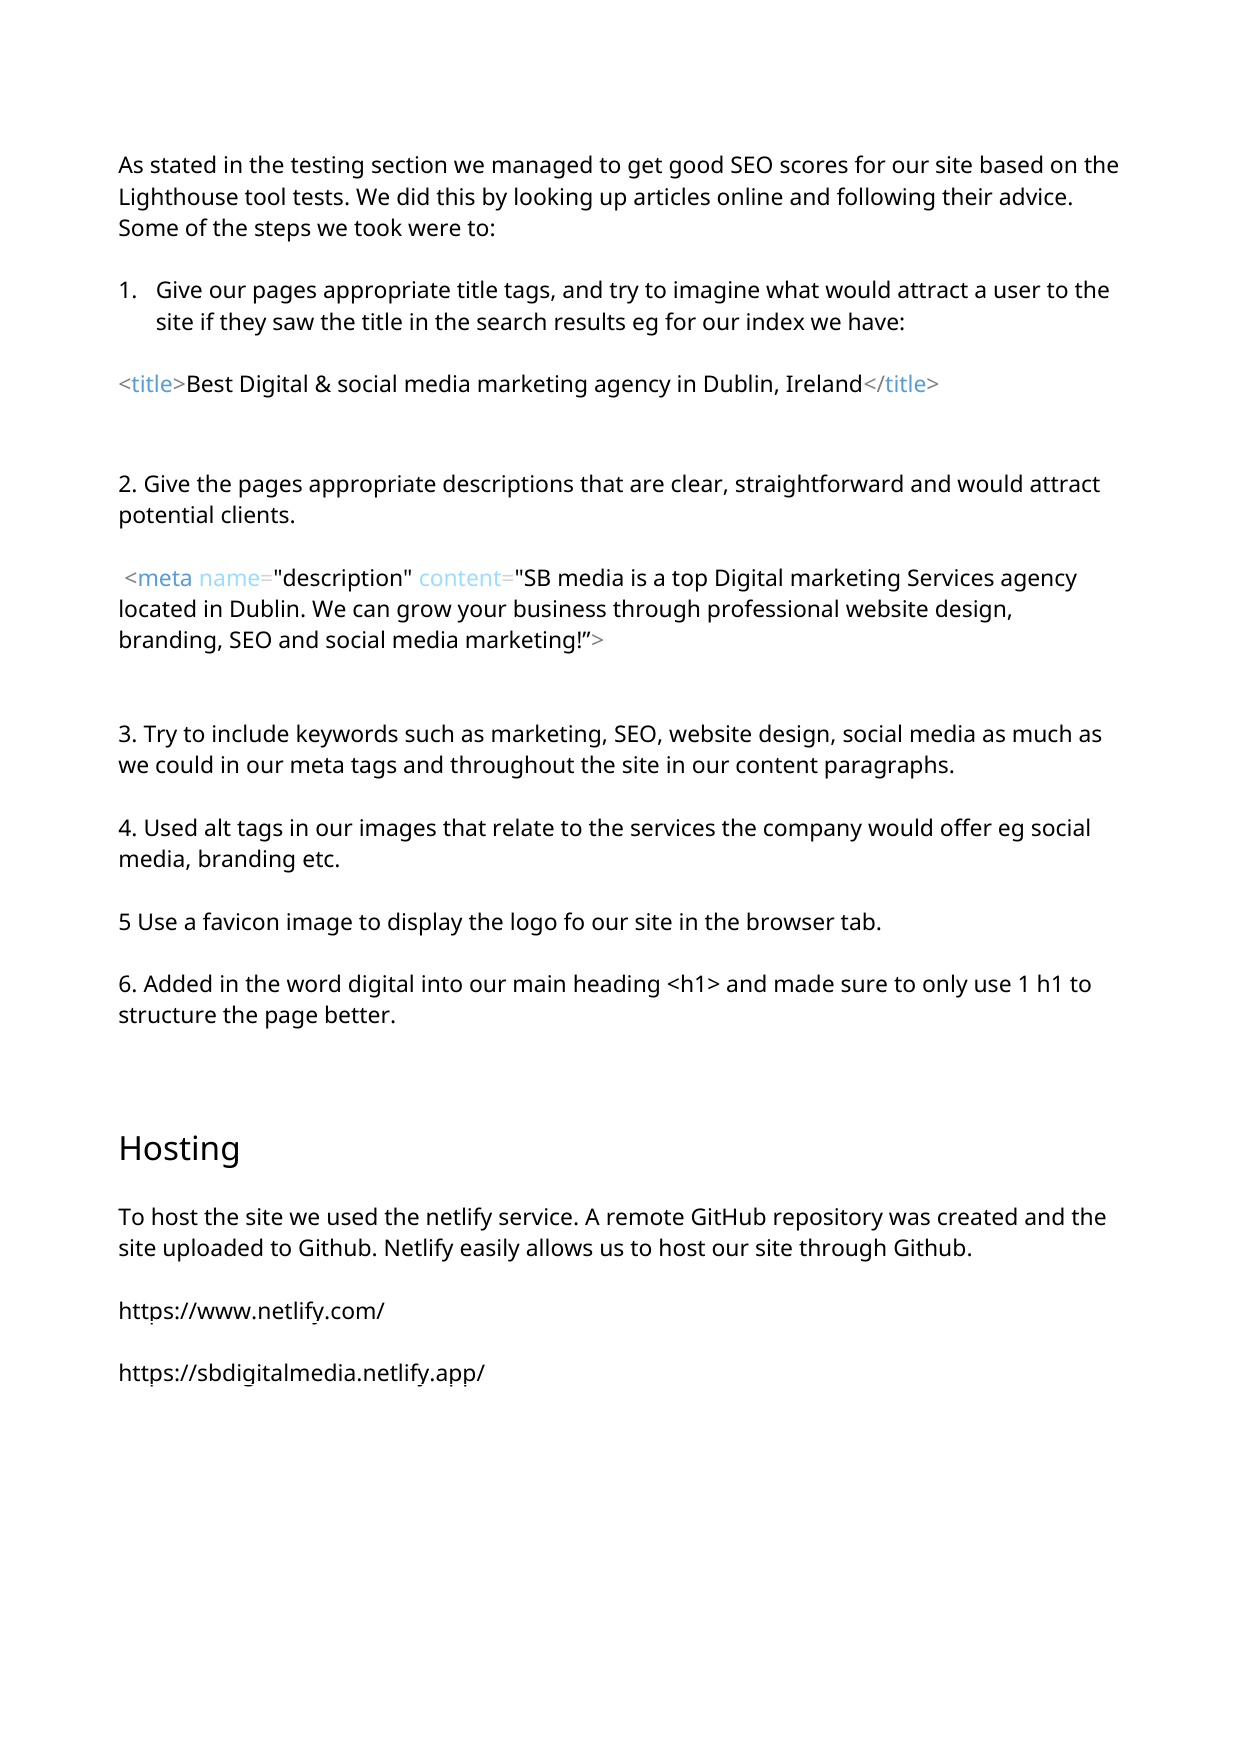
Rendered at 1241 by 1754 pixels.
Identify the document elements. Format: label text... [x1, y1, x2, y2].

text <meta name="description" content="SB media is a top Digital marketing Services agency located in Dublin. We can grow your business through professional website design, branding, SEO and social media marketing!”> [118, 562, 1122, 656]
text 6. Added in the word digital into our main heading <h1> and made sure to only use 1 h1 to structure the page better. [118, 968, 1122, 1031]
text As stated in the testing section we managed to get good SEO scores for our site based on the Lighthouse tool tests. We did this by looking up articles online and following their advice. Some of the steps we took were to: [118, 149, 1122, 243]
text 2. Give the pages appropriate descriptions that are clear, straightforward and would attract potential clients. [118, 468, 1122, 531]
text https://sbdigitalmedia.netlify.app/ [118, 1357, 1122, 1388]
text 4. Used alt tags in our images that relate to the services the company would offer eg social media, branding etc. [118, 812, 1122, 874]
list Give our pages appropriate title tags, and try to imagine what would attract a user to the site if they saw the title in the search results eg for our index we have: [118, 274, 1122, 337]
text 5 Use a favicon image to display the logo fo our site in the browser tab. [118, 906, 1122, 937]
text <title>Best Digital & social media marketing agency in Dublin, Ireland</title> [118, 368, 1122, 399]
text To host the site we used the netlify service. A remote GitHub repository was created and the site uploaded to Github. Netlify easily allows us to host our site through Github. [118, 1201, 1122, 1263]
text Hosting [118, 1124, 1122, 1170]
text 3. Try to include keywords such as marketing, SEO, website design, social media as much as we could in our meta tags and throughout the site in our content paragraphs. [118, 718, 1122, 781]
text https://www.netlify.com/ [118, 1295, 1122, 1326]
